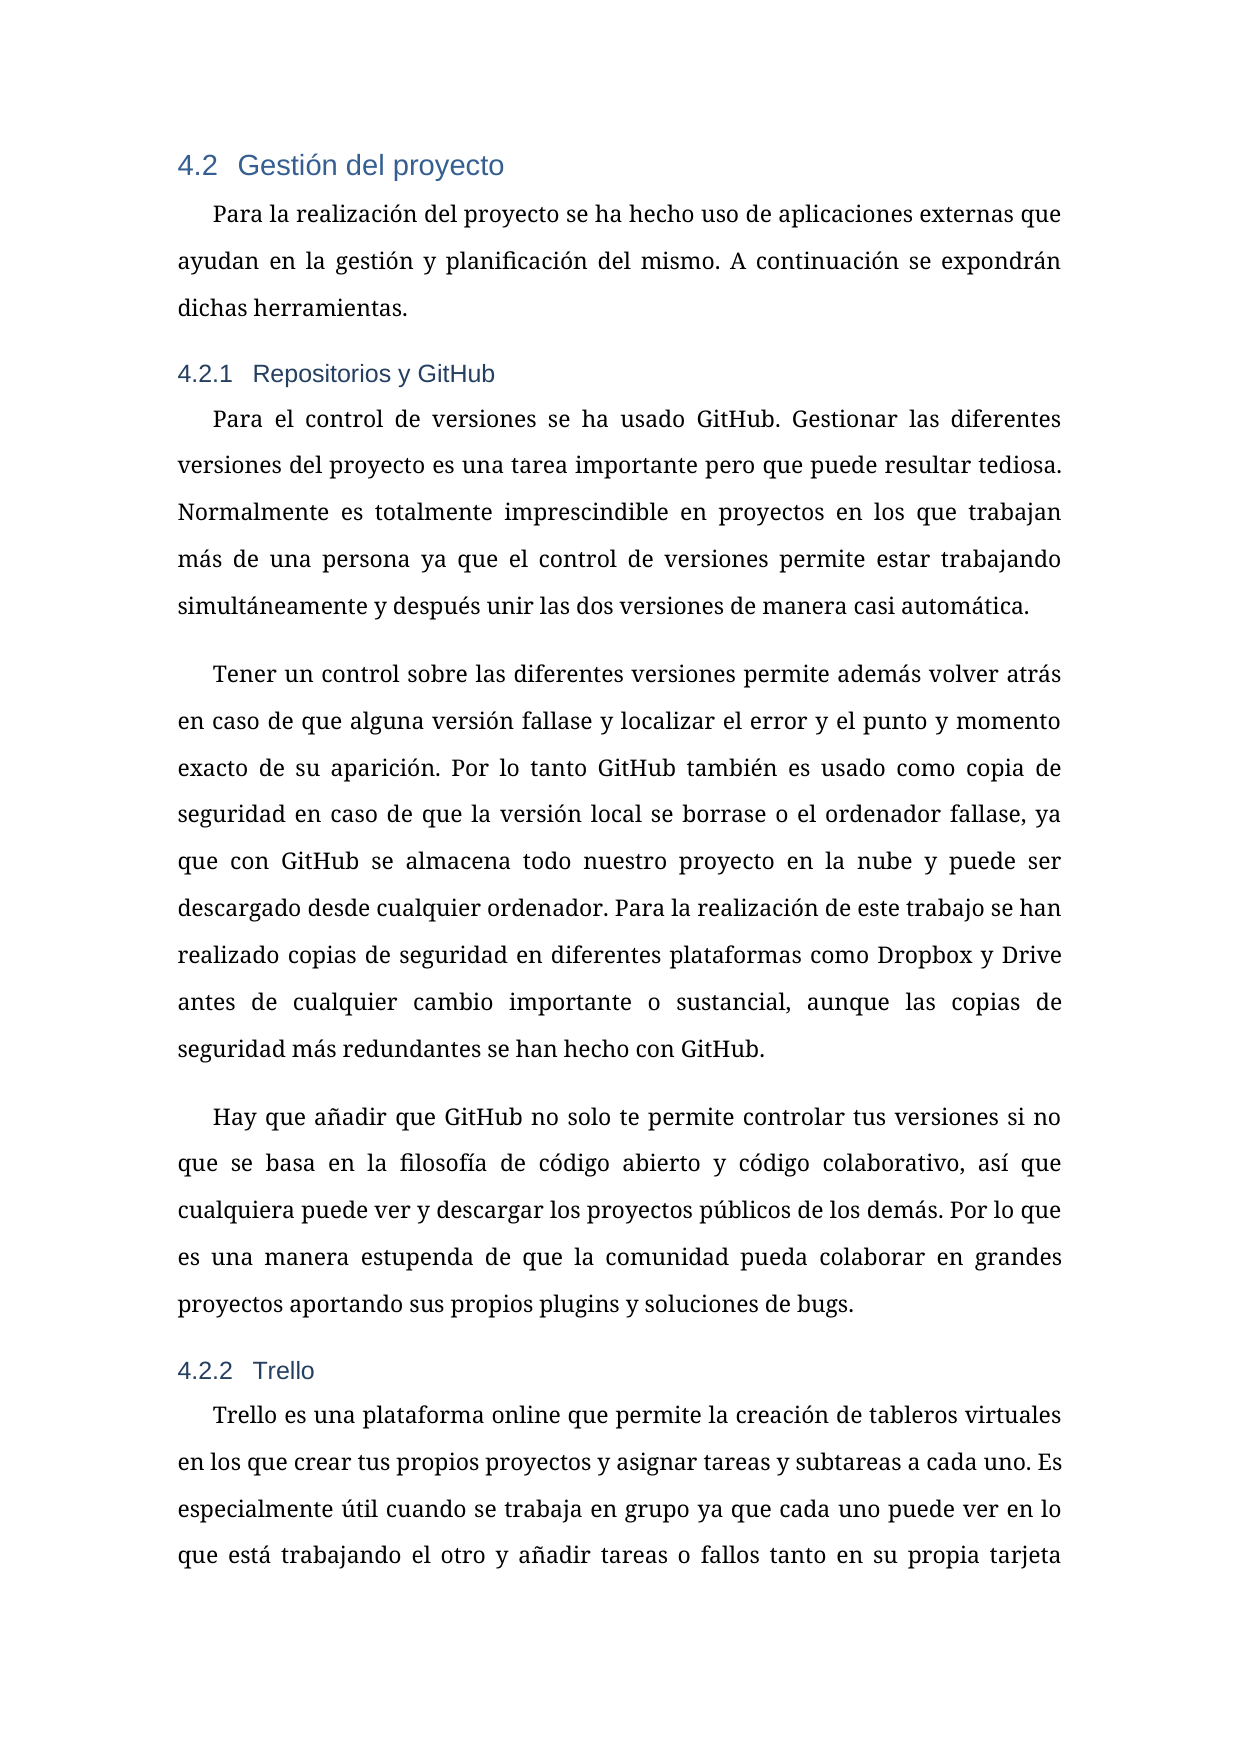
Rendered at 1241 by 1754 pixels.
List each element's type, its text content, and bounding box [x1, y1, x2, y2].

text Para el control de versiones se ha usado GitHub. Gestionar las diferentes versiones del proyecto es una tarea importante pero que puede resultar tediosa. Normalmente es totalmente imprescindible en proyectos en los que trabajan más de una persona ya que el control de versiones permite estar trabajando simultáneamente y después unir las dos versiones de manera casi automática. [177, 402, 1063, 621]
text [177, 1399, 1063, 1571]
text Tener un control sobre las diferentes versiones permite además volver atrás en caso de que alguna versión fallase y localizar el error y el punto y momento exacto de su aparición. Por lo tanto GitHub también es usado como copia de seguridad en caso de que la versión local se borrase o el ordenador fallase, ya que con GitHub se almacena todo nuestro proyecto en la nube y puede ser descargado desde cualquier ordenador. Para la realización de este trabajo se han realizado copias de seguridad en diferentes plataformas como Dropbox y Drive antes de cualquier cambio importante o sustancial, aunque las copias de seguridad más redundantes se han hecho con GitHub. [177, 658, 1063, 1064]
text Hay que añadir que GitHub no solo te permite controlar tus versiones si no que se basa en la filosofía de código abierto y código colaborativo, así que cualquiera puede ver y descargar los proyectos públicos de los demás. Por lo que es una manera estupenda de que la comunidad pueda colaborar en grandes proyectos aportando sus propios plugins y soluciones de bugs. [177, 1100, 1063, 1319]
subtitle Trello [177, 1356, 1063, 1384]
subtitle Repositorios y GitHub [177, 359, 1063, 388]
subtitle Gestión del proyecto [177, 148, 1063, 181]
text Para la realización del proyecto se ha hecho uso de aplicaciones externas que ayudan en la gestión y planificación del mismo. A continuación se expondrán dichas herramientas. [177, 198, 1063, 323]
